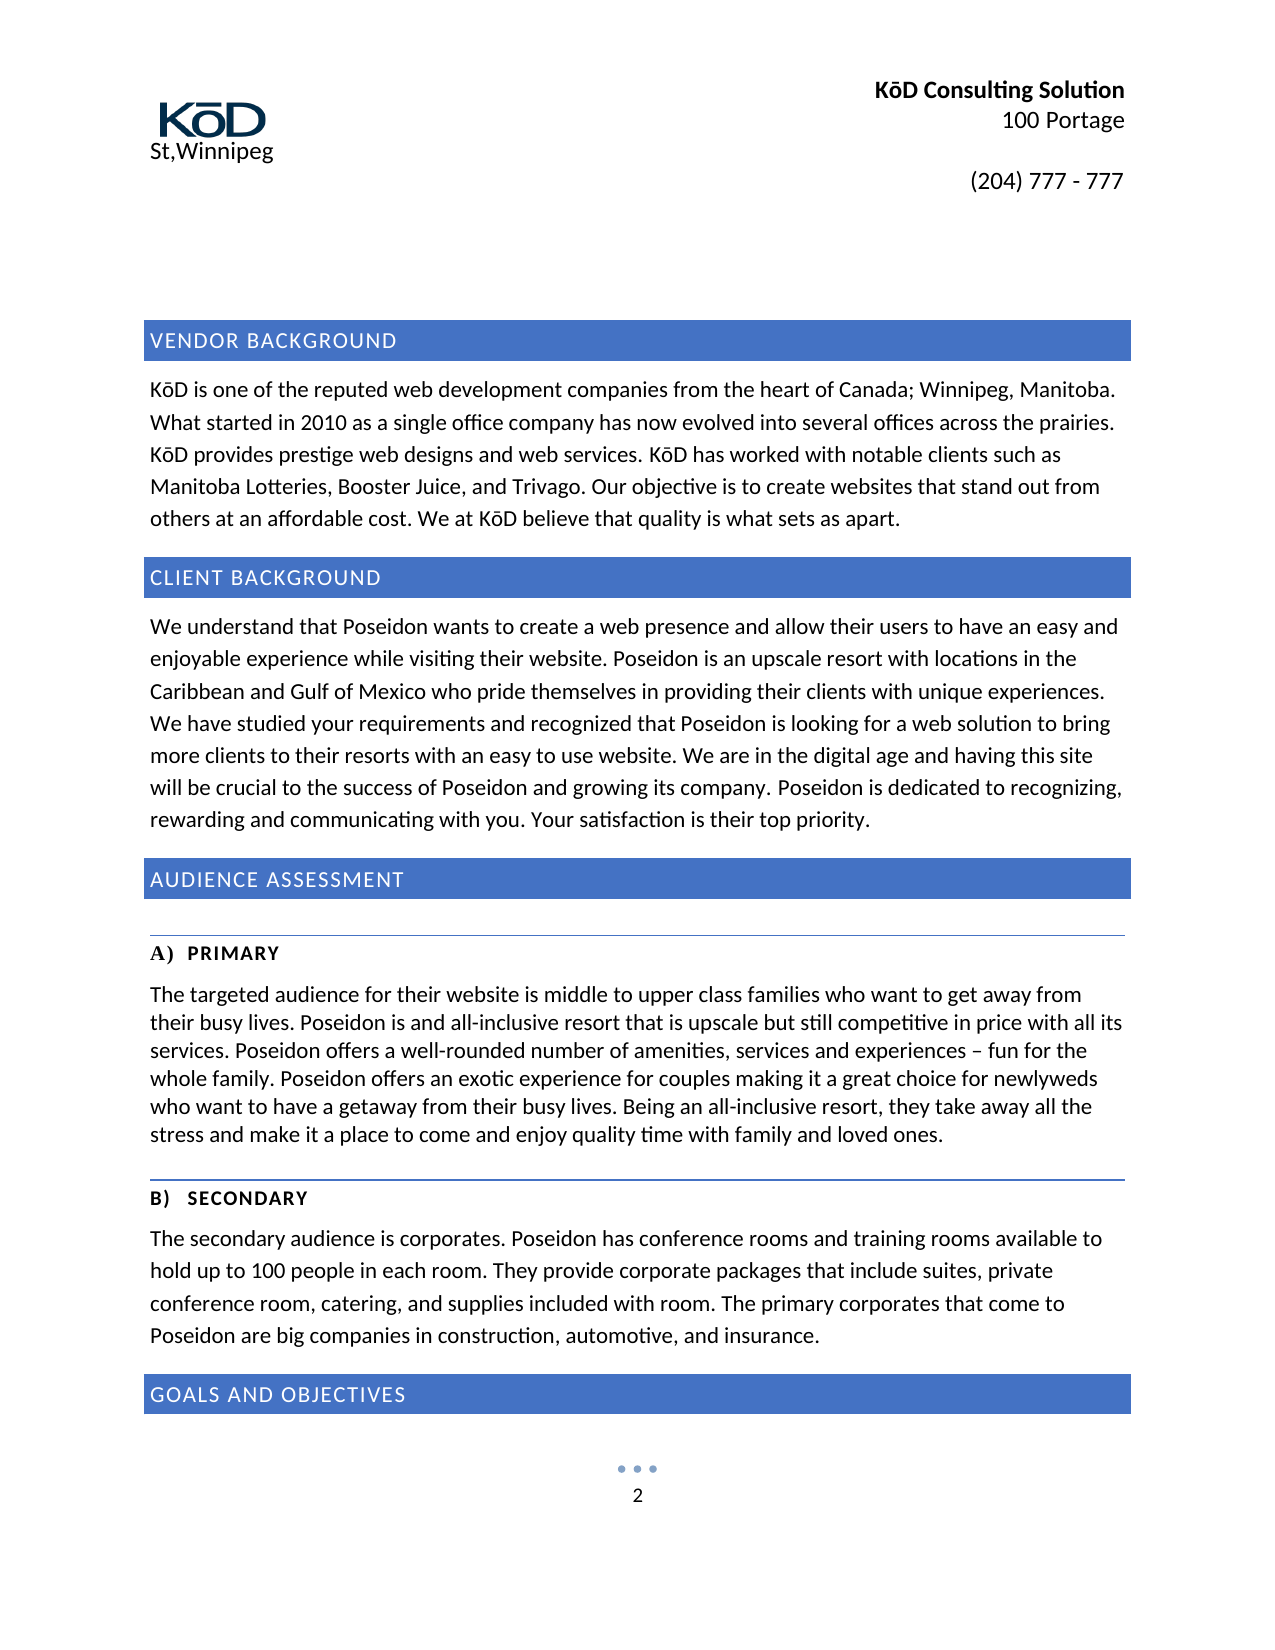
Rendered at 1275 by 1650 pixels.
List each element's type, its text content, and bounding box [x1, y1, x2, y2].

picture [156, 70, 266, 180]
text The secondary audience is corporates. Poseidon has conference rooms and training rooms available to hold up to 100 people in each room. They provide corporate packages that include suites, private conference room, catering, and supplies included with room. The primary corporates that come to Poseidon are big companies in construction, automotive, and insurance. [150, 1224, 1125, 1349]
subtitle Vendor Background [150, 327, 1125, 355]
text We understand that Poseidon wants to create a web presence and allow their users to have an easy and enjoyable experience while visiting their website. Poseidon is an upscale resort with locations in the Caribbean and Gulf of Mexico who pride themselves in providing their clients with unique experiences. We have studied your requirements and recognized that Poseidon is looking for a web solution to bring more clients to their resorts with an easy to use website. We are in the digital age and having this site will be crucial to the success of Poseidon and growing its company. Poseidon is dedicated to recognizing, rewarding and communicating with you. Your satisfaction is their top priority. [150, 612, 1125, 833]
subtitle Client Background [150, 564, 1125, 592]
subtitle Secondary [150, 1181, 1125, 1210]
text KōD is one of the reputed web development companies from the heart of Canada; Winnipeg, Manitoba. What started in 2010 as a single office company has now evolved into several offices across the prairies. KōD provides prestige web designs and web services. KōD has worked with notable clients such as Manitoba Lotteries, Booster Juice, and Trivago. Our objective is to create websites that stand out from others at an affordable cost. We at KōD believe that quality is what sets as apart. [150, 376, 1125, 532]
subtitle Goals and Objectives [150, 1380, 1125, 1408]
subtitle Audience Assessment [150, 865, 1125, 893]
text The targeted audience for their website is middle to upper class families who want to get away from their busy lives. Poseidon is and all-inclusive resort that is upscale but still competitive in price with all its services. Poseidon offers a well-rounded number of amenities, services and experiences – fun for the whole family. Poseidon offers an exotic experience for couples making it a great choice for newlyweds who want to have a getaway from their busy lives. Being an all-inclusive resort, they take away all the stress and make it a place to come and enjoy quality time with family and loved ones. [150, 980, 1125, 1148]
subtitle Primary [150, 936, 1125, 966]
